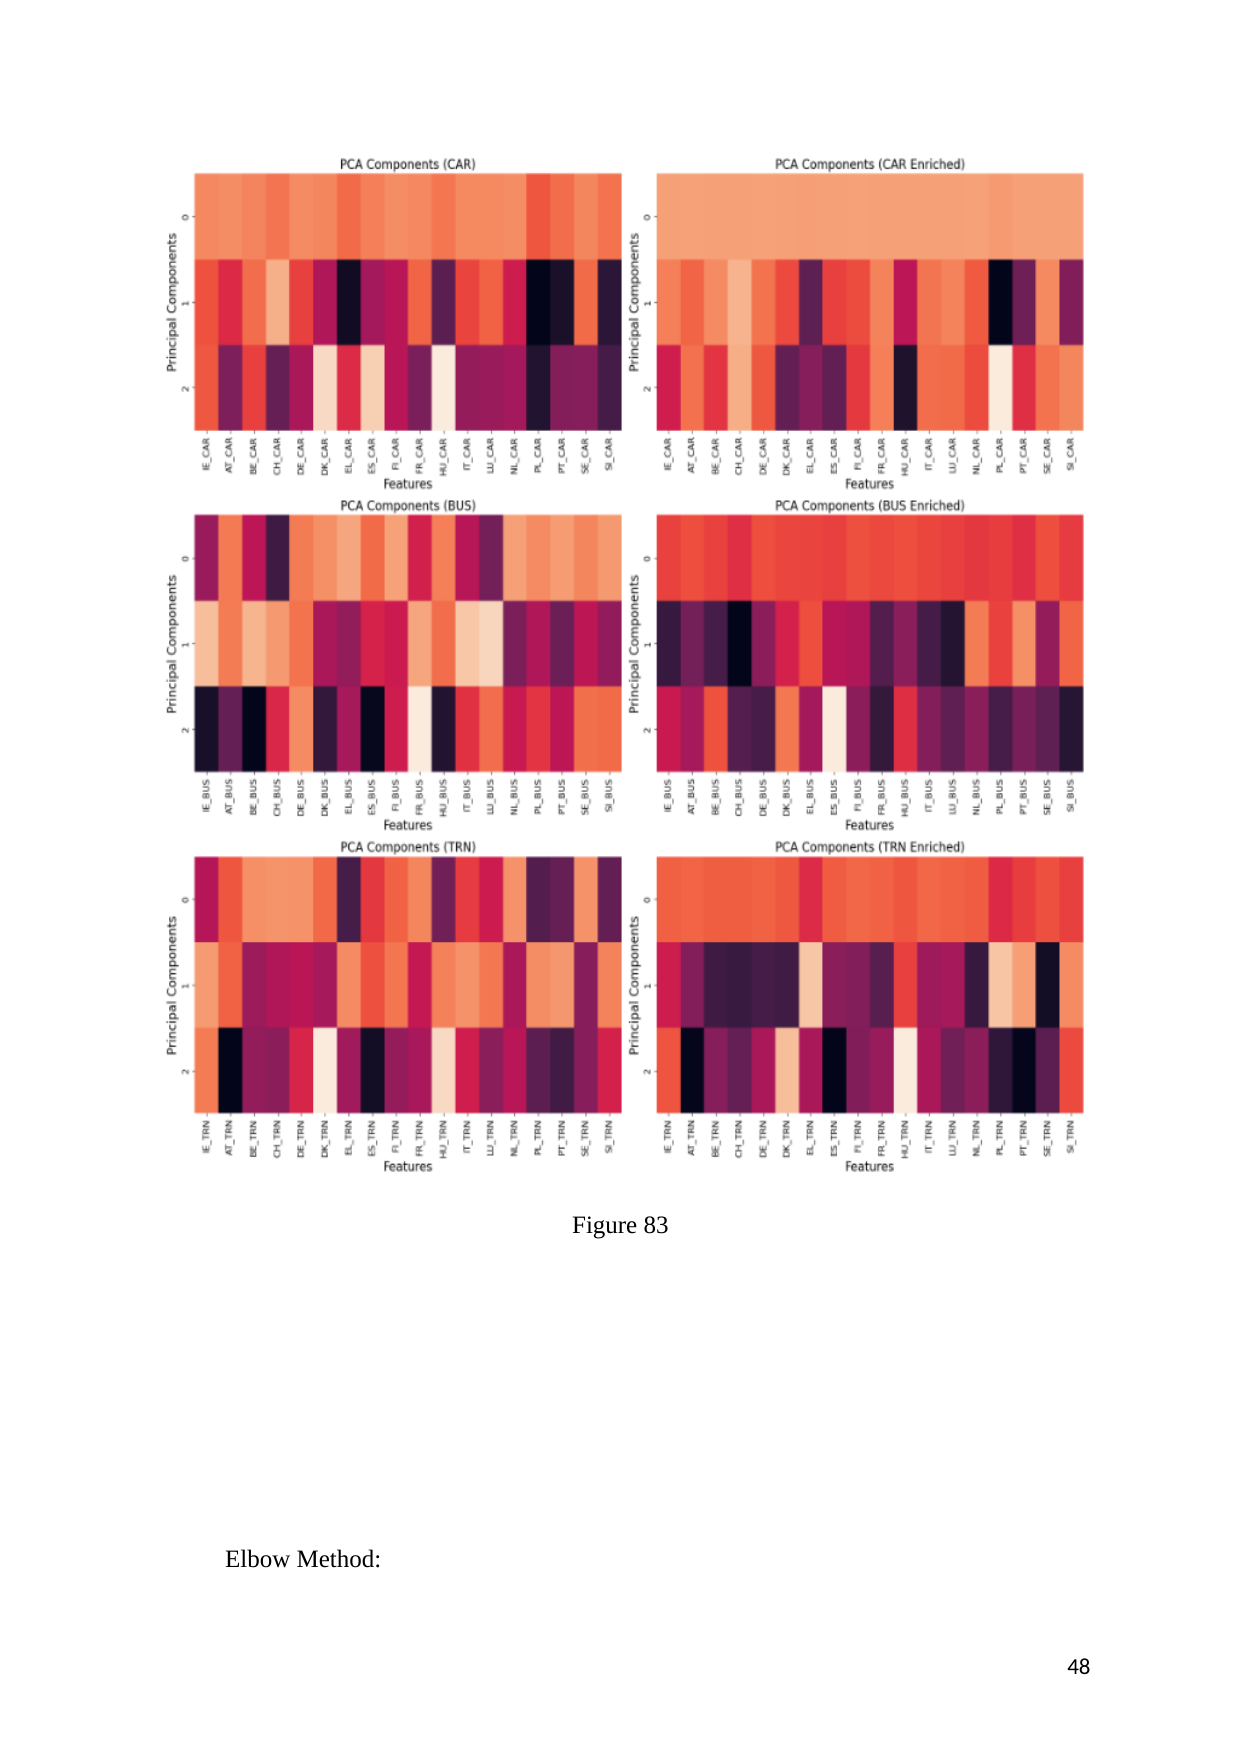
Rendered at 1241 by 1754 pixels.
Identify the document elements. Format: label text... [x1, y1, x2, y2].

text Figure 83 [150, 1211, 1090, 1239]
text Elbow Method: [225, 1544, 1090, 1573]
picture [150, 150, 1091, 1192]
